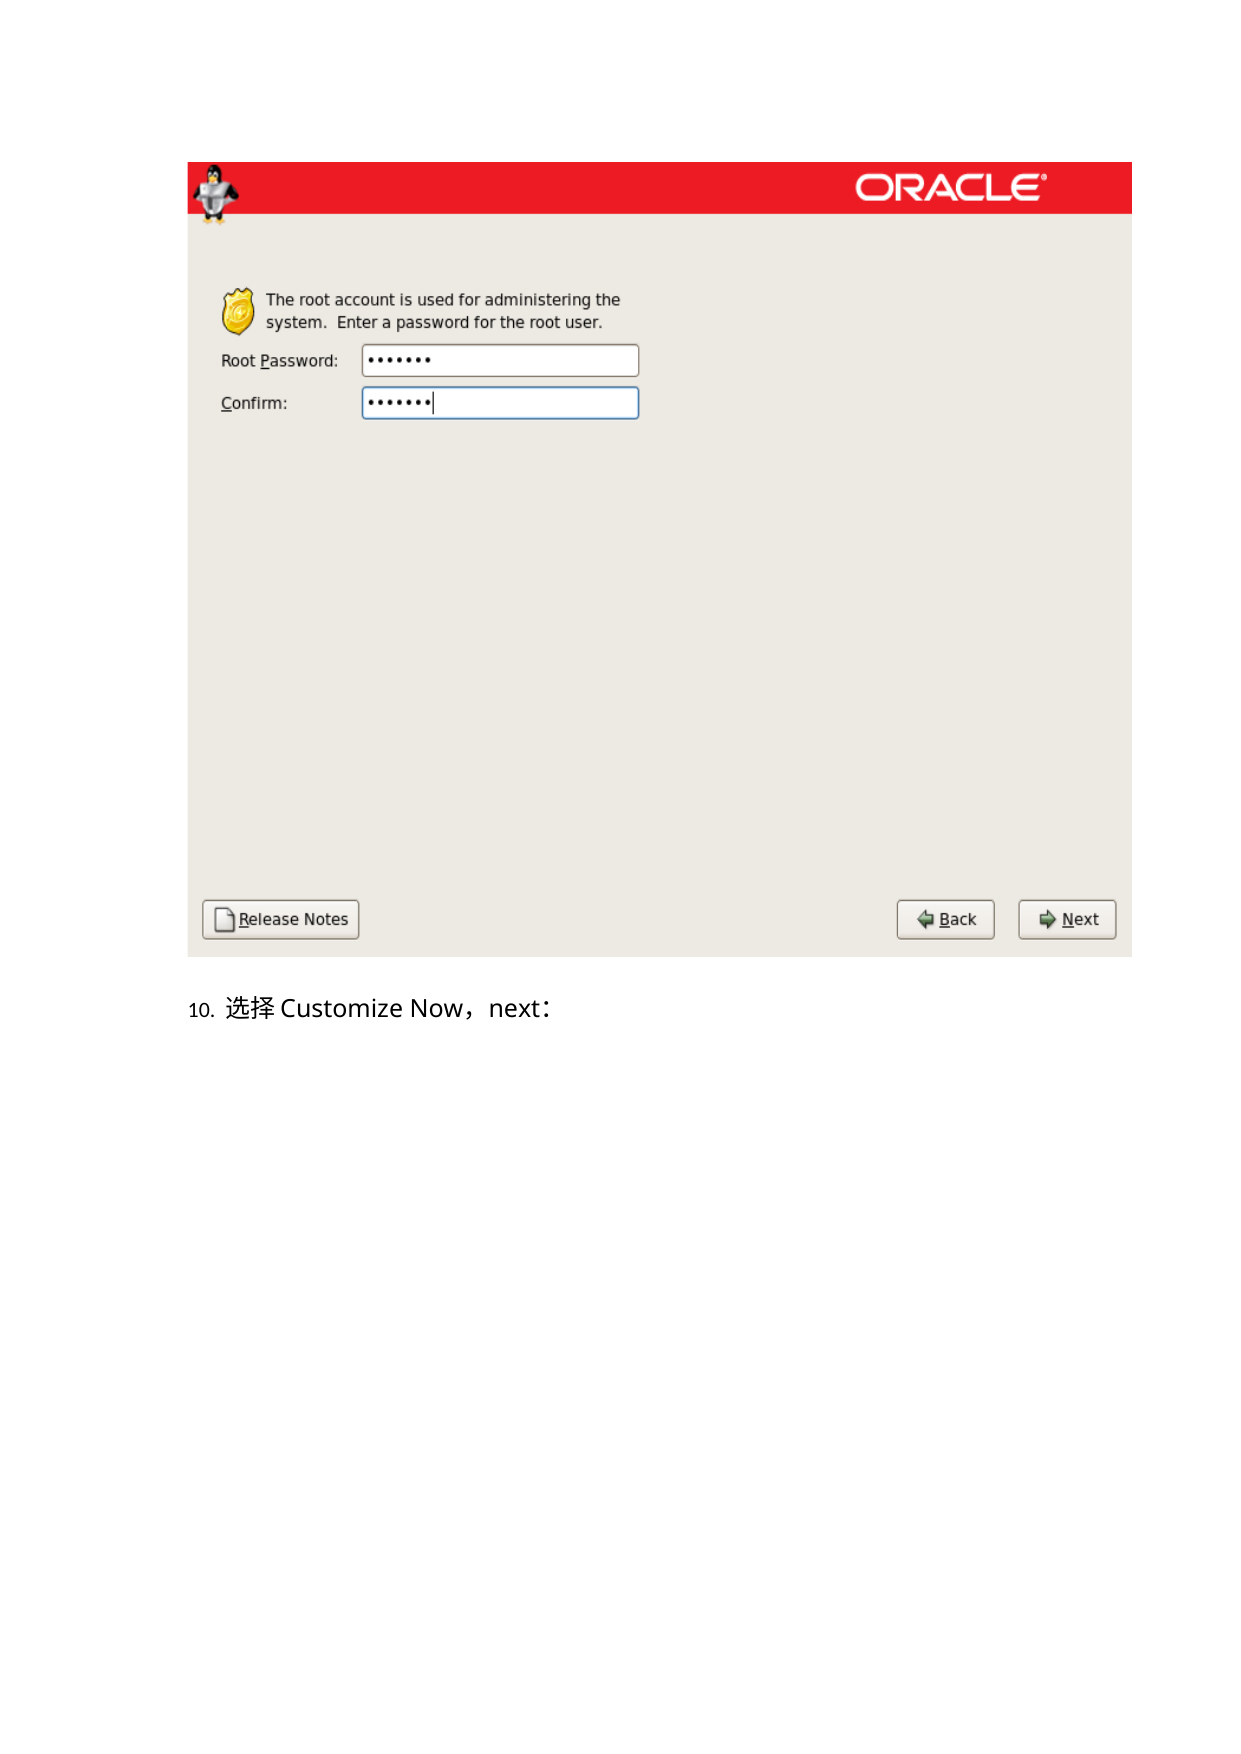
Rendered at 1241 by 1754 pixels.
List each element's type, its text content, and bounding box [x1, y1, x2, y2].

list 选择Customize Now，next： [187, 974, 1053, 1039]
picture [187, 162, 1132, 957]
